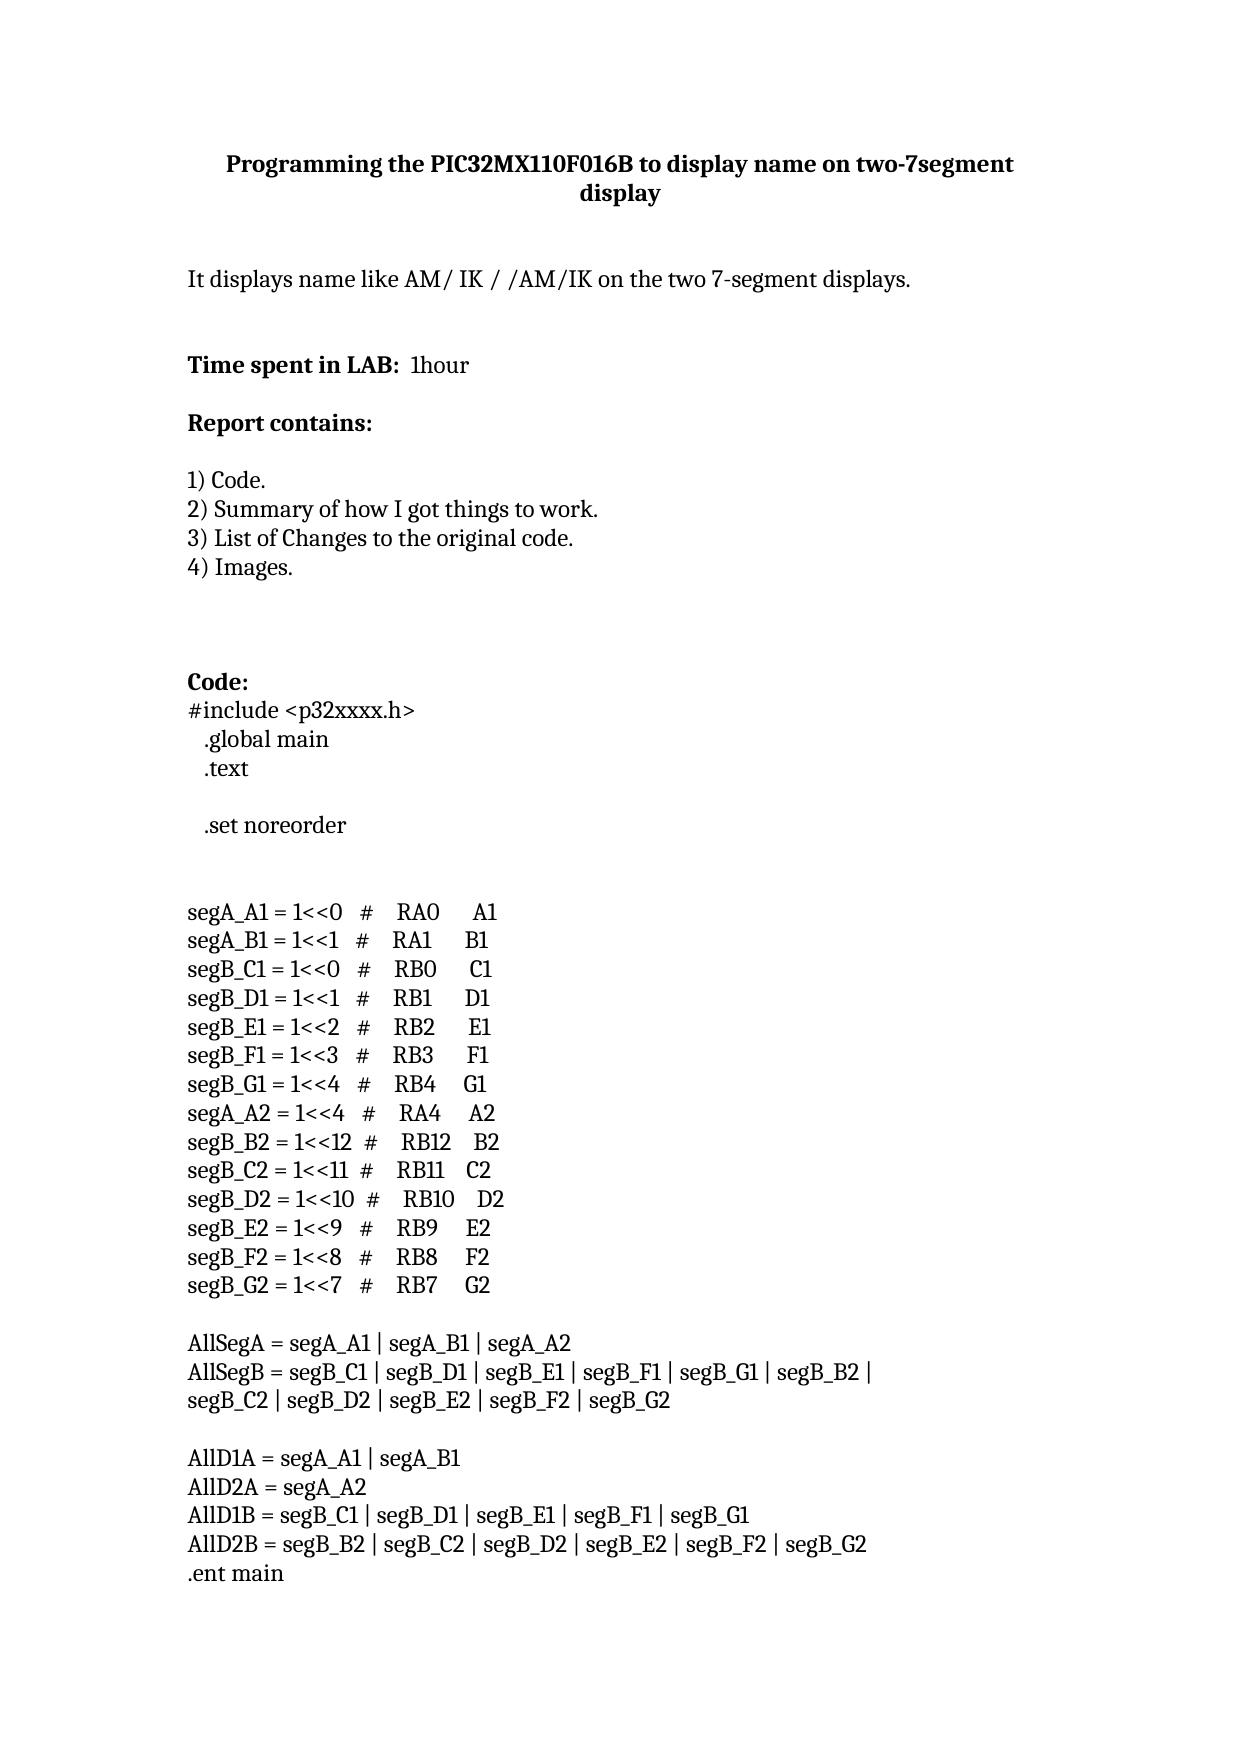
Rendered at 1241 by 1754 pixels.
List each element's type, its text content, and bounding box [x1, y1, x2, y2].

text segA_B1 = 1<<1 # RA1 B1 [187, 926, 1053, 955]
text AllD2A = segA_A2 [187, 1472, 1053, 1501]
text It displays name like AM/ IK / /AM/IK on the two 7-segment displays. [187, 265, 1053, 294]
text 4) Images. [187, 552, 1053, 581]
text segB_C2 = 1<<11 # RB11 C2 [187, 1156, 1053, 1185]
text segA_A2 = 1<<4 # RA4 A2 [187, 1099, 1053, 1127]
text #include <p32xxxx.h> [187, 696, 1053, 725]
text segA_A1 = 1<<0 # RA0 A1 [187, 897, 1053, 926]
text AllSegB = segB_C1 | segB_D1 | segB_E1 | segB_F1 | segB_G1 | segB_B2 | [187, 1357, 1053, 1386]
text AllD1B = segB_C1 | segB_D1 | segB_E1 | segB_F1 | segB_G1 [187, 1501, 1053, 1530]
text AllD2B = segB_B2 | segB_C2 | segB_D2 | segB_E2 | segB_F2 | segB_G2 [187, 1530, 1053, 1559]
text .text [187, 754, 1053, 782]
text Report contains: [187, 409, 1053, 437]
text Time spent in LAB: 1hour [187, 351, 1053, 380]
text 1) Code. [187, 466, 1053, 495]
text segB_E1 = 1<<2 # RB2 E1 [187, 1012, 1053, 1041]
text .ent main [187, 1559, 1053, 1587]
text .global main [187, 725, 1053, 754]
text AllD1A = segA_A1 | segA_B1 [187, 1444, 1053, 1472]
text 2) Summary of how I got things to work. [187, 495, 1053, 524]
text segB_E2 = 1<<9 # RB9 E2 [187, 1214, 1053, 1242]
text segB_D1 = 1<<1 # RB1 D1 [187, 984, 1053, 1012]
text AllSegA = segA_A1 | segA_B1 | segA_A2 [187, 1329, 1053, 1357]
text segB_D2 = 1<<10 # RB10 D2 [187, 1185, 1053, 1214]
text segB_G2 = 1<<7 # RB7 G2 [187, 1271, 1053, 1300]
text segB_G1 = 1<<4 # RB4 G1 [187, 1070, 1053, 1099]
text segB_F1 = 1<<3 # RB3 F1 [187, 1041, 1053, 1070]
text segB_C2 | segB_D2 | segB_E2 | segB_F2 | segB_G2 [187, 1386, 1053, 1415]
text segB_F2 = 1<<8 # RB8 F2 [187, 1242, 1053, 1271]
text .set noreorder [187, 811, 1053, 840]
text 3) List of Changes to the original code. [187, 524, 1053, 552]
text Code: [187, 667, 1053, 696]
text Programming the PIC32MX110F016B to display name on two-7segment display [187, 150, 1053, 207]
text segB_C1 = 1<<0 # RB0 C1 [187, 955, 1053, 984]
text segB_B2 = 1<<12 # RB12 B2 [187, 1127, 1053, 1156]
